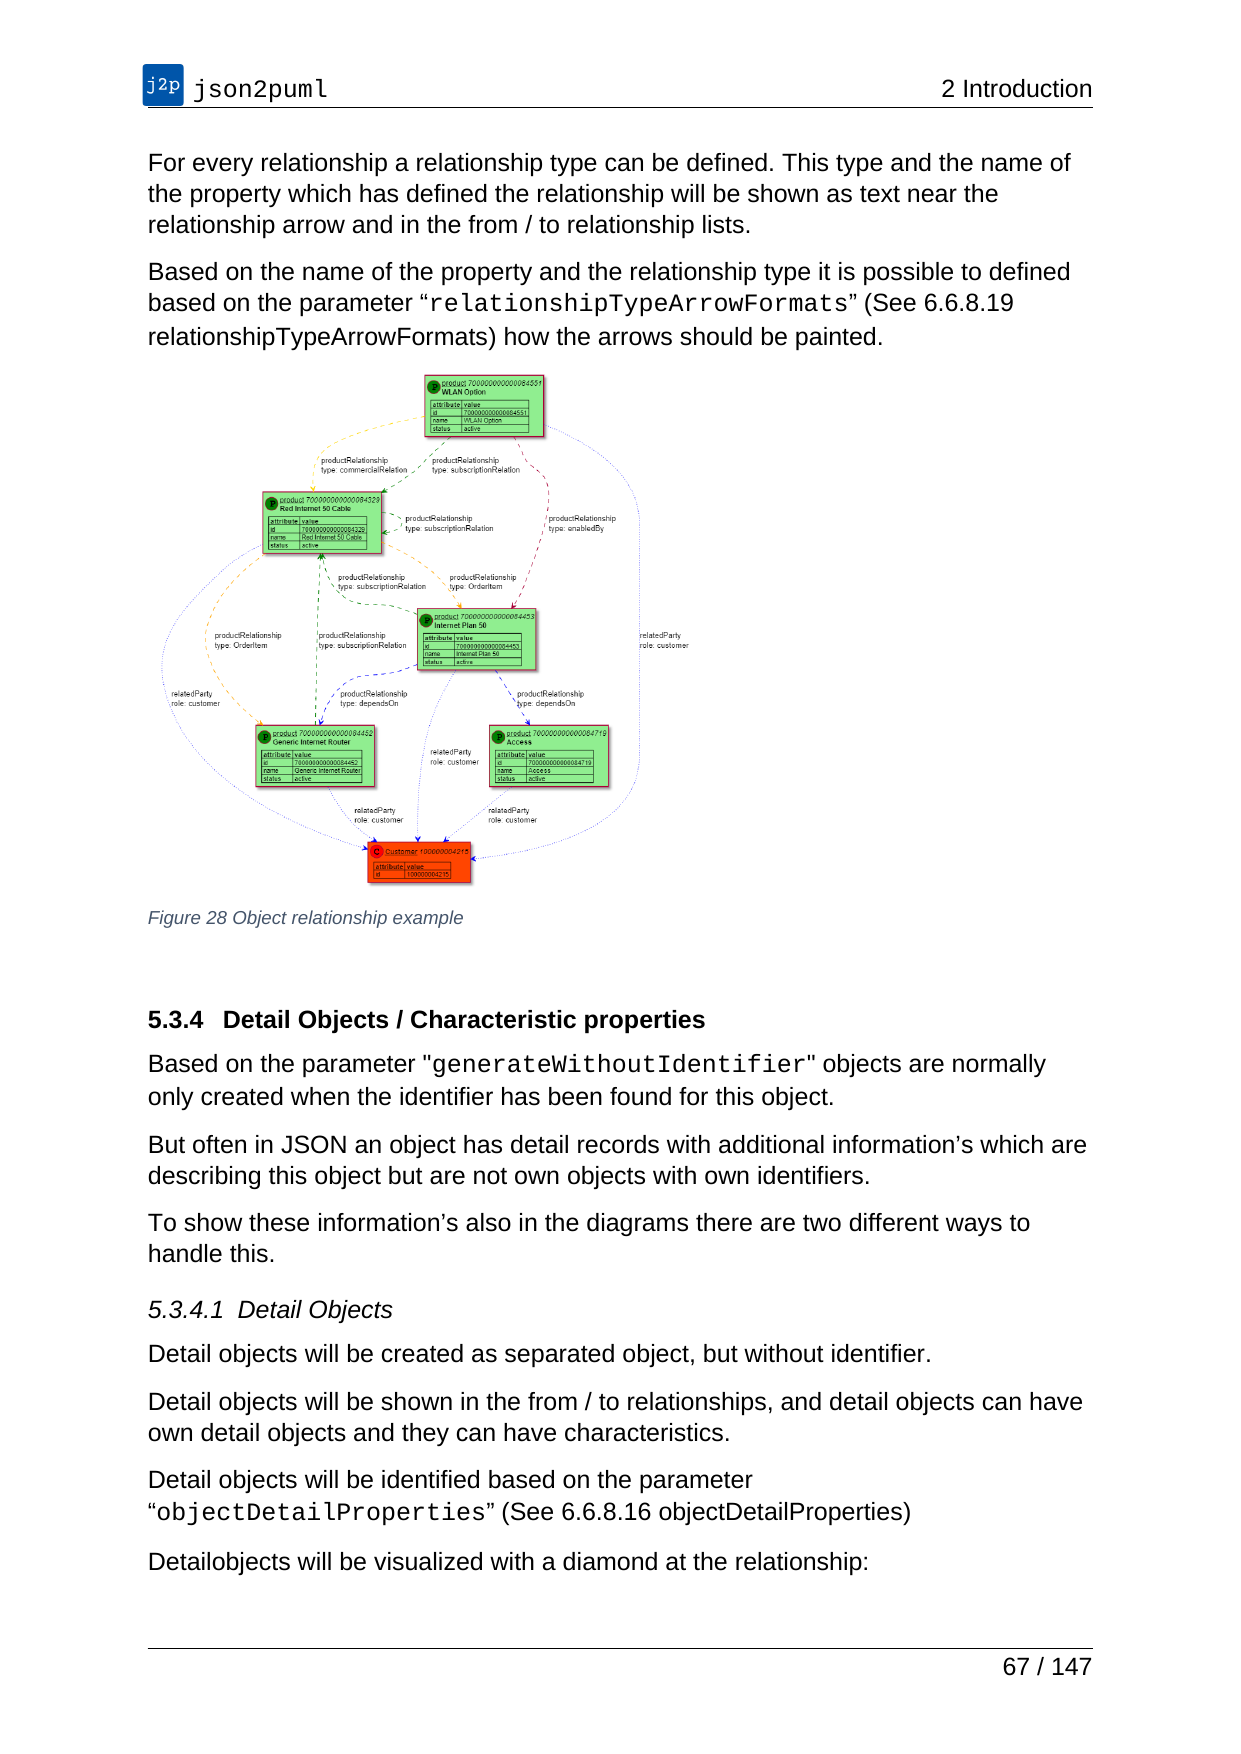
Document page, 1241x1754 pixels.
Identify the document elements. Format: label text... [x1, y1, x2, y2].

subtitle Detail Objects [148, 1296, 1093, 1324]
picture [147, 369, 692, 888]
text Detail objects will be shown in the from / to relationships, and detail objects can have own detail objects and they can have characteristics. [148, 1387, 1093, 1447]
text Detail objects will be created as separated object, but without identifier. [148, 1339, 1093, 1368]
text Detail objects will be identified based on the parameter “objectDetailProperties” (See 6.6.8.16 objectDetailProperties) [148, 1466, 1093, 1527]
picture [142, 64, 184, 106]
subtitle Detail Objects / Characteristic properties [148, 1005, 1093, 1034]
text Detailobjects will be visualized with a diamond at the relationship: [148, 1547, 1093, 1575]
text Based on the parameter "generateWithoutIdentifier" objects are normally only created when the identifier has been found for this object. [148, 1049, 1093, 1111]
text For every relationship a relationship type can be defined. This type and the name of the property which has defined the relationship will be shown as text near the relationship arrow and in the from / to relationship lists. [148, 148, 1093, 238]
text Figure 28 Object relationship example [148, 907, 1093, 928]
text To show these information’s also in the diagrams there are two different ways to handle this. [148, 1208, 1093, 1268]
text Based on the name of the property and the relationship type it is possible to defined based on the parameter “relationshipTypeArrowFormats” (See 6.6.8.19 relationshipTypeArrowFormats) how the arrows should be painted. [148, 257, 1093, 350]
text But often in JSON an object has detail records with additional information’s which are describing this object but are not own objects with own identifiers. [148, 1130, 1093, 1189]
